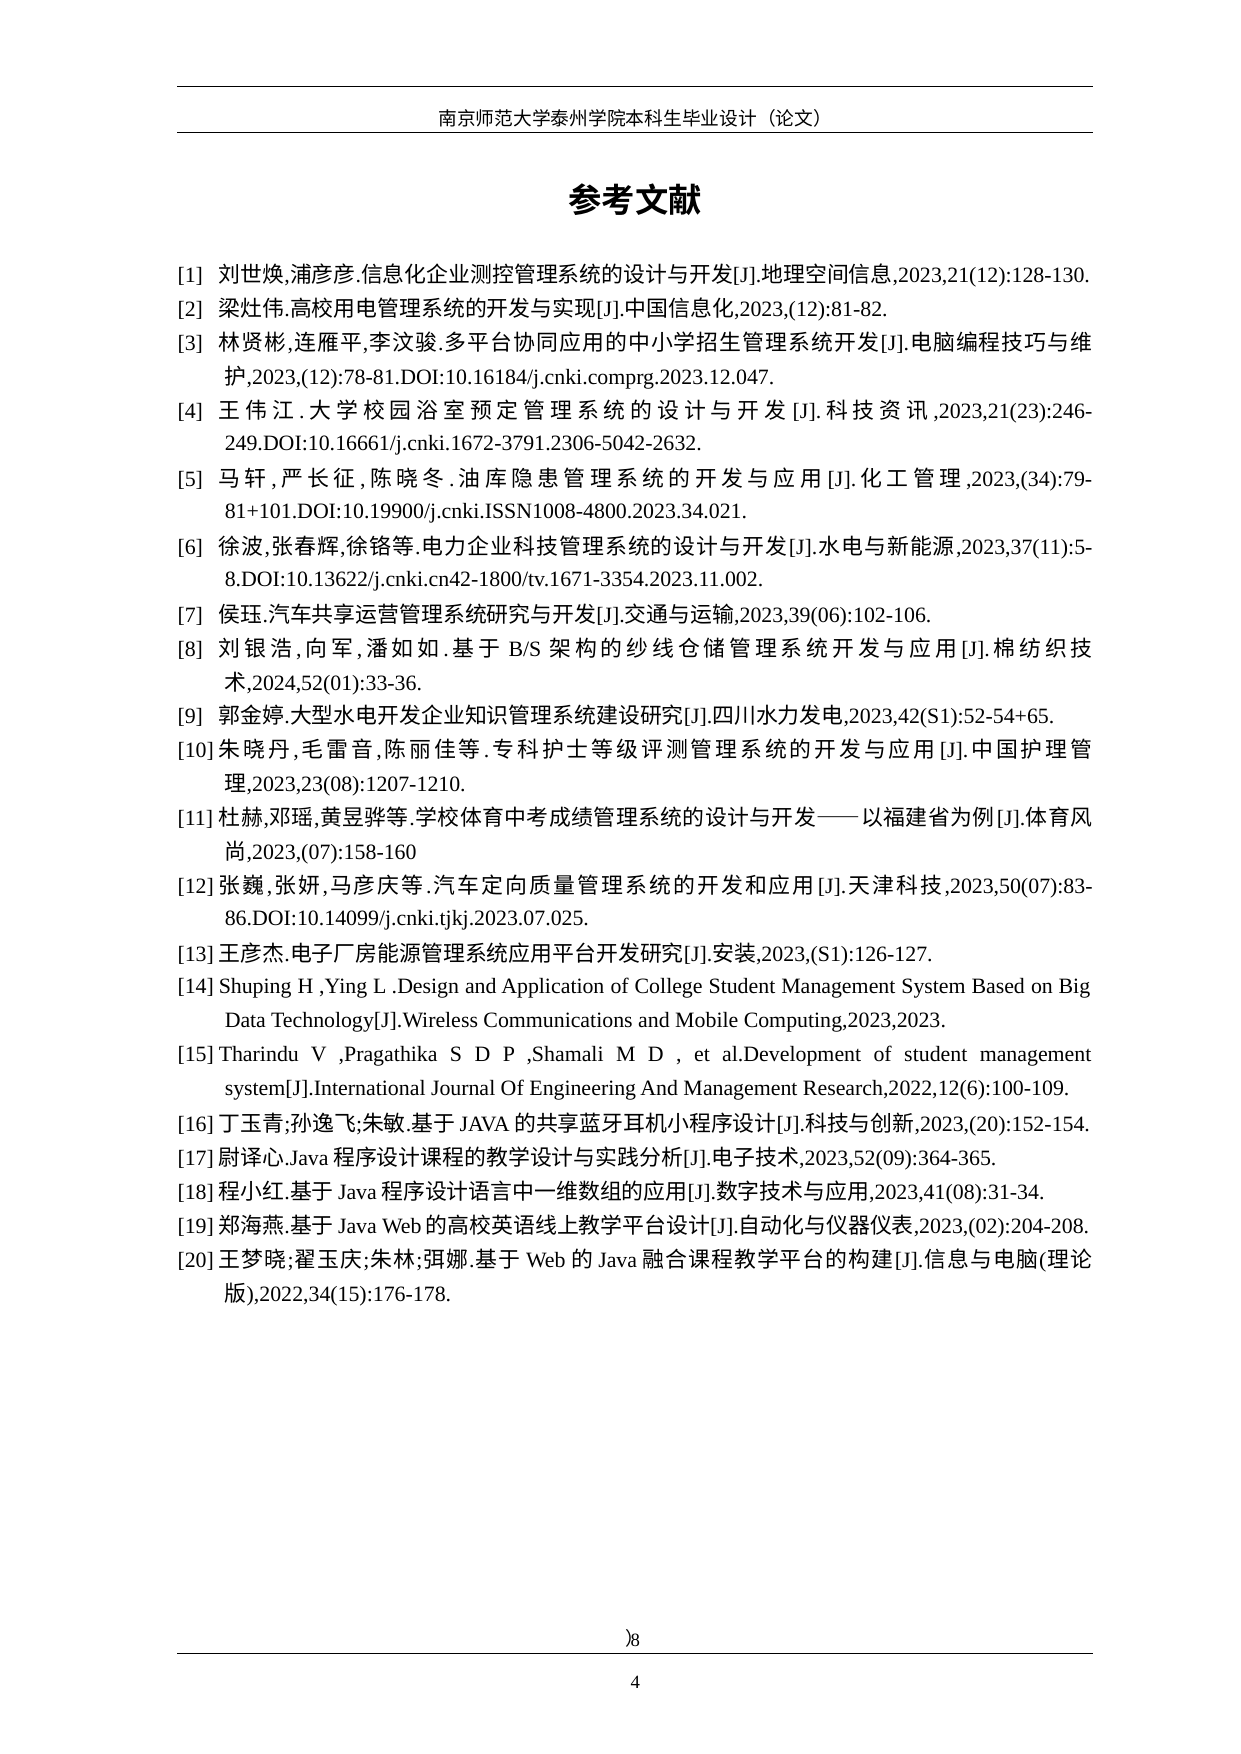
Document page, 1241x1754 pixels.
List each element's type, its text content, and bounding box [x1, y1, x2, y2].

list 杜赫,邓瑶,黄昱骅等.学校体育中考成绩管理系统的设计与开发——以福建省为例[J].体育风尚,2023,(07):158-160 [177, 799, 1093, 867]
list Tharindu V ,Pragathika S D P ,Shamali M D , et al.Development of student management system[J].International Journal Of Engineering And Management Research,2022,12(6):100-109. [177, 1037, 1093, 1105]
list 郑海燕.基于Java Web的高校英语线上教学平台设计[J].自动化与仪器仪表,2023,(02):204-208. [177, 1207, 1093, 1241]
list Shuping H ,Ying L .Design and Application of College Student Management System Based on Big Data Technology[J].Wireless Communications and Mobile Computing,2023,2023. [177, 969, 1093, 1037]
list 郭金婷.大型水电开发企业知识管理系统建设研究[J].四川水力发电,2023,42(S1):52-54+65. [177, 697, 1093, 731]
list 丁玉青;孙逸飞;朱敏.基于JAVA的共享蓝牙耳机小程序设计[J].科技与创新,2023,(20):152-154. [177, 1105, 1093, 1139]
list 马轩,严长征,陈晓冬.油库隐患管理系统的开发与应用[J].化工管理,2023,(34):79-81+101.DOI:10.19900/j.cnki.ISSN1008-4800.2023.34.021. [177, 459, 1093, 527]
list 尉译心.Java程序设计课程的教学设计与实践分析[J].电子技术,2023,52(09):364-365. [177, 1139, 1093, 1173]
list 张巍,张妍,马彦庆等.汽车定向质量管理系统的开发和应用[J].天津科技,2023,50(07):83-86.DOI:10.14099/j.cnki.tjkj.2023.07.025. [177, 867, 1093, 935]
list 侯珏.汽车共享运营管理系统研究与开发[J].交通与运输,2023,39(06):102-106. [177, 595, 1093, 629]
list 刘银浩,向军,潘如如.基于B/S架构的纱线仓储管理系统开发与应用[J].棉纺织技术,2024,52(01):33-36. [177, 629, 1093, 697]
list 朱晓丹,毛雷音,陈丽佳等.专科护士等级评测管理系统的开发与应用[J].中国护理管理,2023,23(08):1207-1210. [177, 731, 1093, 799]
list 王梦晓;翟玉庆;朱林;弭娜.基于Web的Java融合课程教学平台的构建[J].信息与电脑(理论版),2022,34(15):176-178. [177, 1241, 1093, 1308]
list 王彦杰.电子厂房能源管理系统应用平台开发研究[J].安装,2023,(S1):126-127. [177, 935, 1093, 969]
list 王伟江.大学校园浴室预定管理系统的设计与开发[J].科技资讯,2023,21(23):246-249.DOI:10.16661/j.cnki.1672-3791.2306-5042-2632. [177, 392, 1093, 459]
text 参考文献 [177, 164, 1093, 232]
list 程小红.基于Java程序设计语言中一维数组的应用[J].数字技术与应用,2023,41(08):31-34. [177, 1173, 1093, 1207]
list 刘世焕,浦彦彦.信息化企业测控管理系统的设计与开发[J].地理空间信息,2023,21(12):128-130. [177, 256, 1093, 290]
list 林贤彬,连雁平,李汶骏.多平台协同应用的中小学招生管理系统开发[J].电脑编程技巧与维护,2023,(12):78-81.DOI:10.16184/j.cnki.comprg.2023.12.047. [177, 324, 1093, 392]
list 徐波,张春辉,徐铬等.电力企业科技管理系统的设计与开发[J].水电与新能源,2023,37(11):5-8.DOI:10.13622/j.cnki.cn42-1800/tv.1671-3354.2023.11.002. [177, 527, 1093, 595]
list 梁灶伟.高校用电管理系统的开发与实现[J].中国信息化,2023,(12):81-82. [177, 290, 1093, 324]
